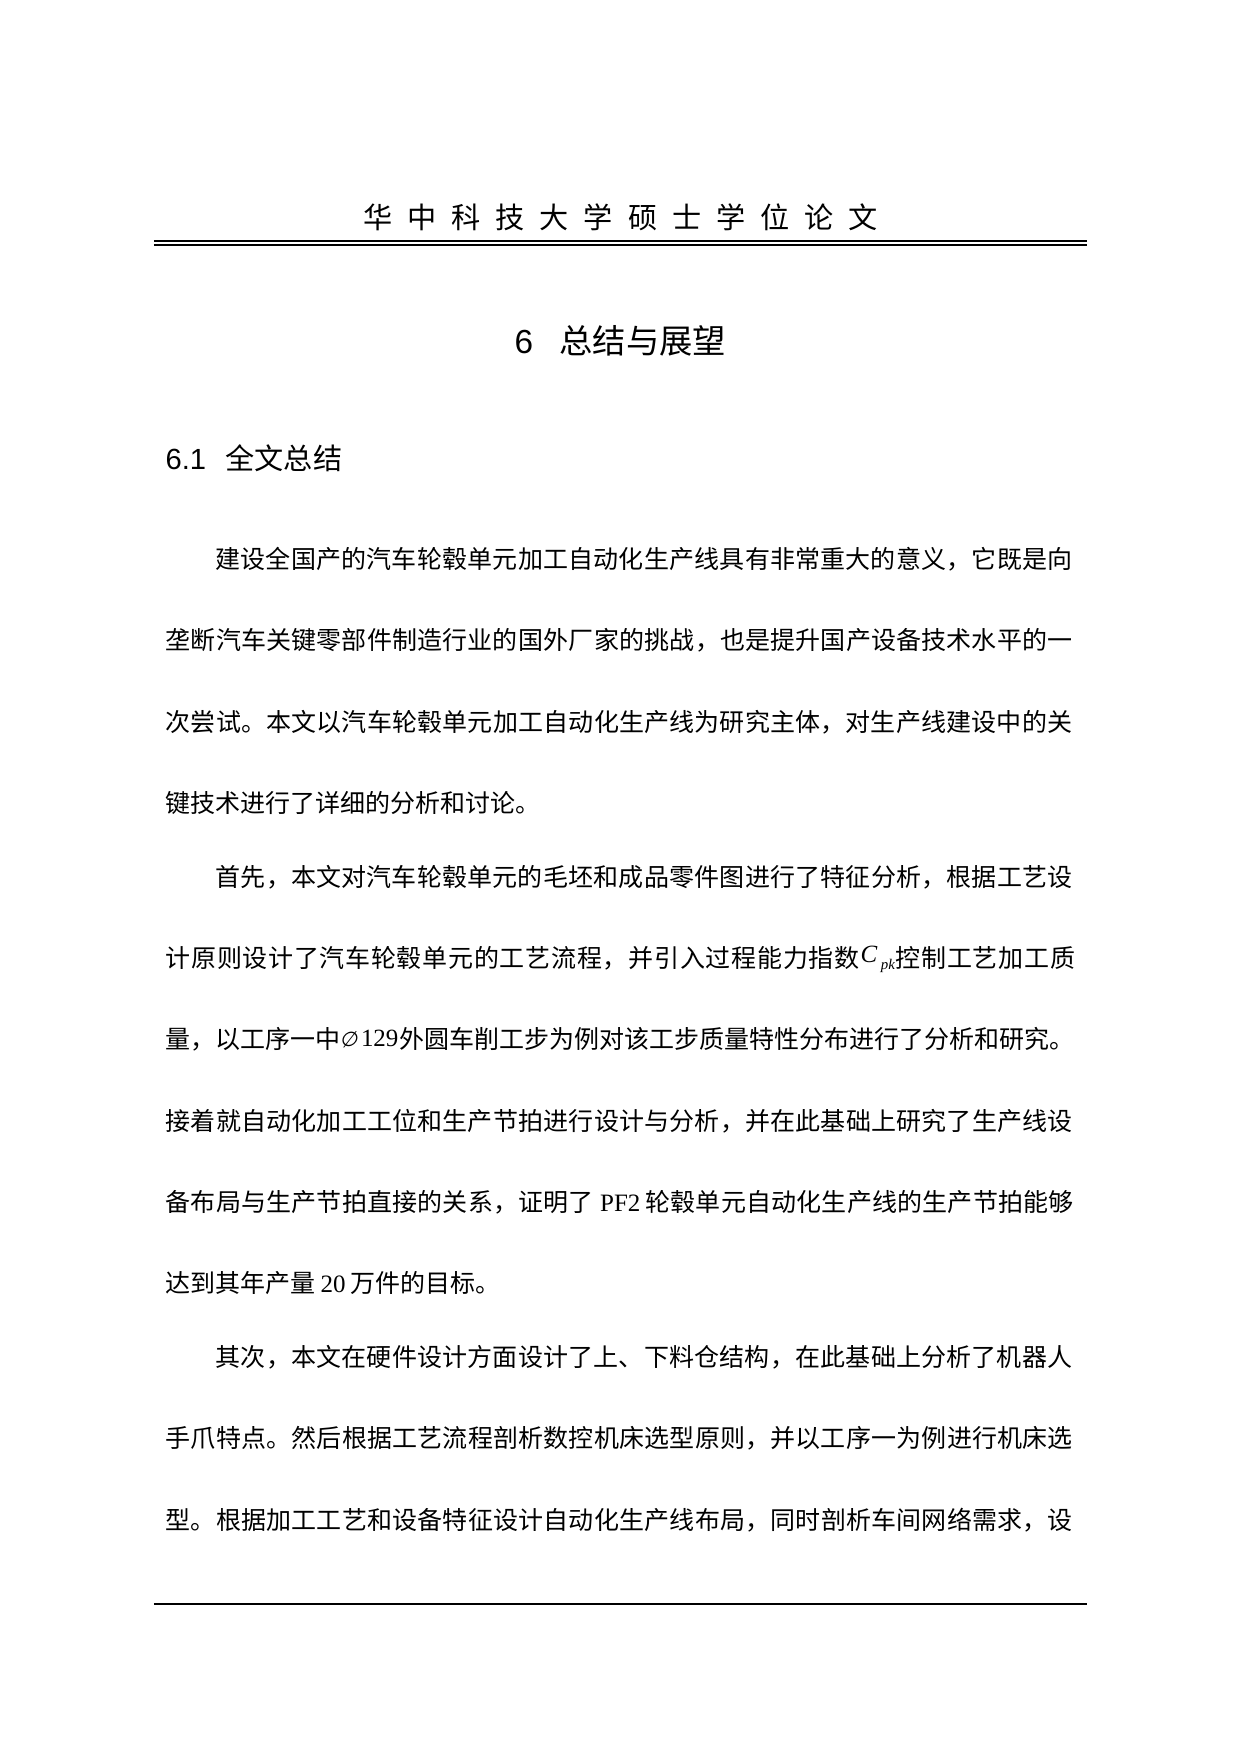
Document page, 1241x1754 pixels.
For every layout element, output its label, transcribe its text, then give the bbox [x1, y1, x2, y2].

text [165, 1323, 1075, 1551]
text 建设全国产的汽车轮毂单元加工自动化生产线具有非常重大的意义，它既是向垄断汽车关键零部件制造行业的国外厂家的挑战，也是提升国产设备技术水平的一次尝试。本文以汽车轮毂单元加工自动化生产线为研究主体，对生产线建设中的关键技术进行了详细的分析和讨论。 [165, 525, 1075, 834]
subtitle 总结与展望 [165, 315, 1075, 363]
subtitle 全文总结 [165, 424, 1075, 489]
text 首先，本文对汽车轮毂单元的毛坯和成品零件图进行了特征分析，根据工艺设计原则设计了汽车轮毂单元的工艺流程，并引入过程能力指数控制工艺加工质量，以工序一中外圆车削工步为例对该工步质量特性分布进行了分析和研究。接着就自动化加工工位和生产节拍进行设计与分析，并在此基础上研究了生产线设备布局与生产节拍直接的关系，证明了PF2轮毂单元自动化生产线的生产节拍能够达到其年产量20万件的目标。 [165, 843, 1075, 1314]
